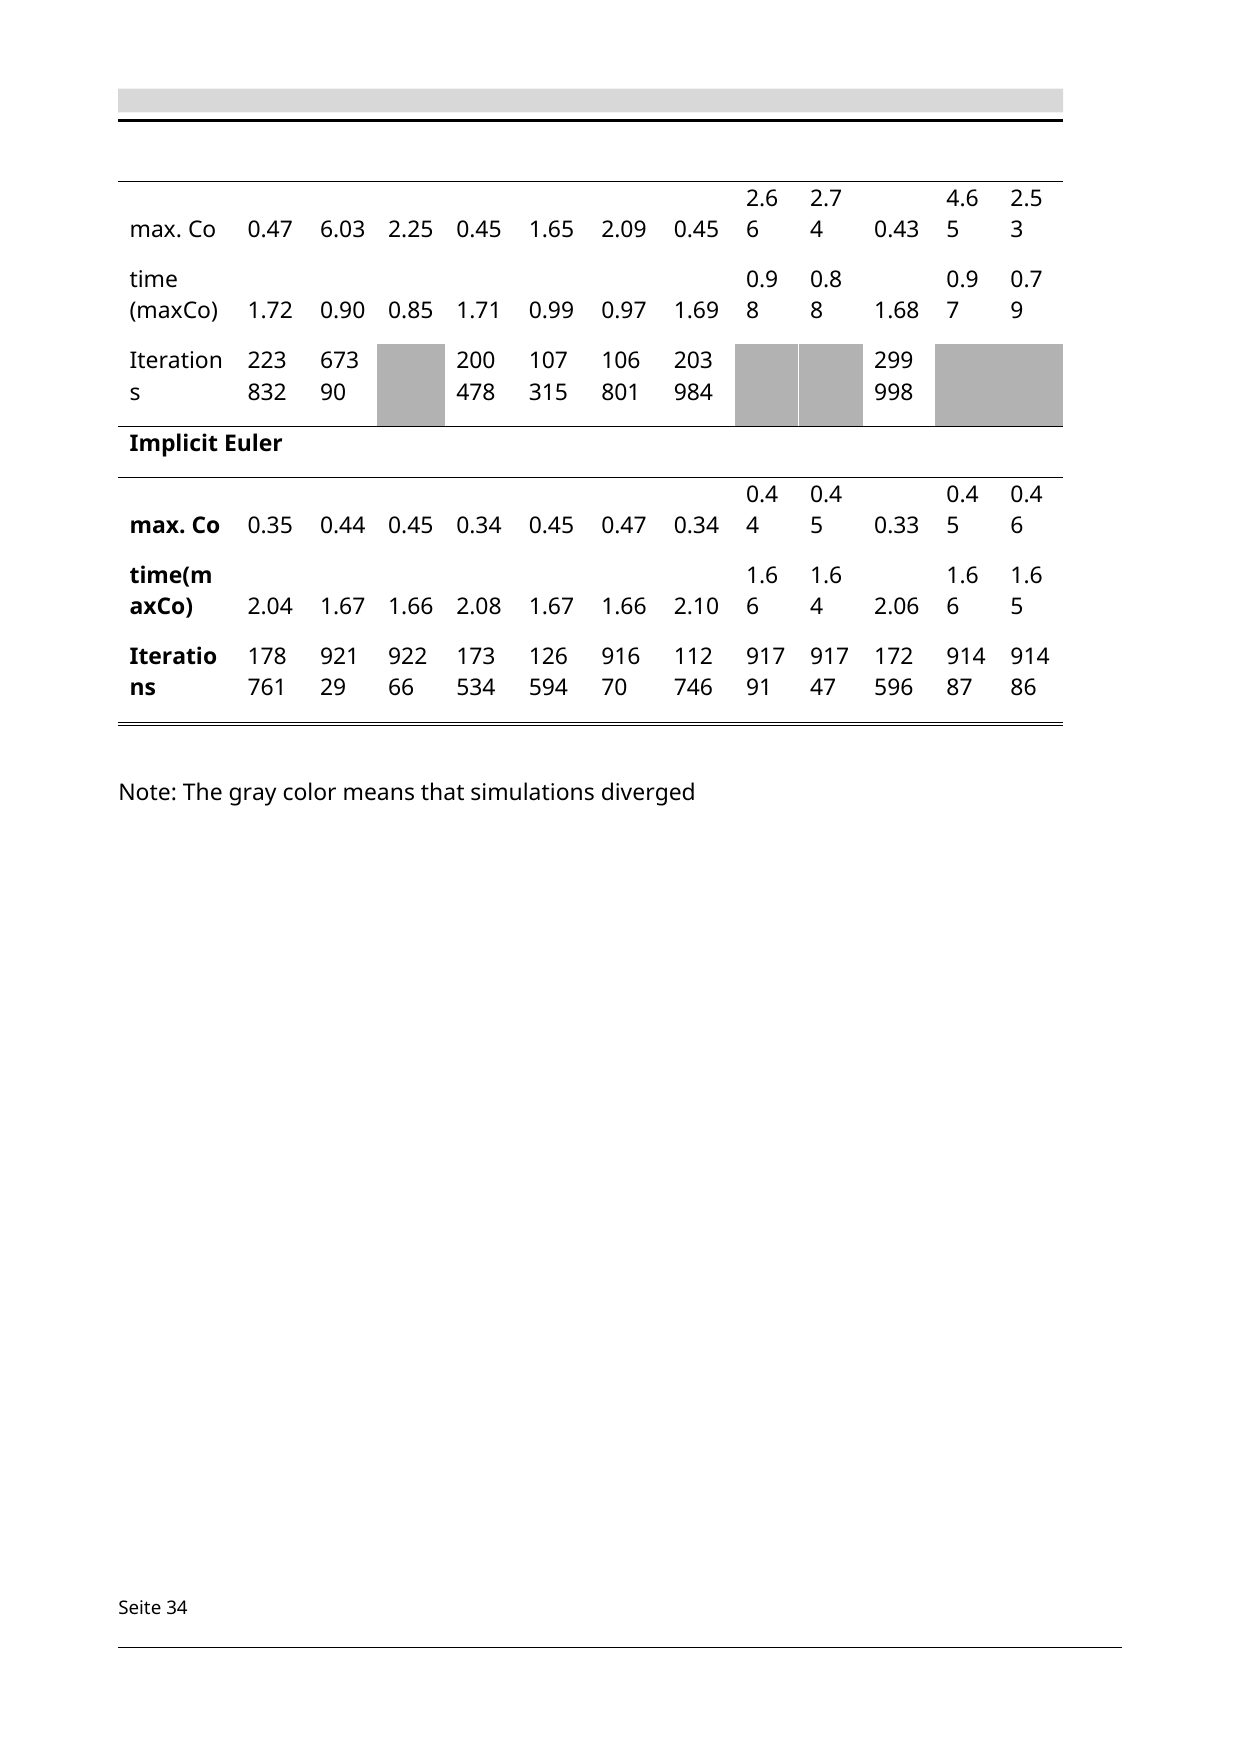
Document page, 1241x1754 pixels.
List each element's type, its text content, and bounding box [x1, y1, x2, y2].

table_cell 112746 [662, 640, 734, 721]
table_cell 1.69 [662, 263, 734, 344]
table_cell 0.35 [236, 478, 308, 559]
table_cell 173534 [445, 640, 517, 721]
table_cell 203984 [662, 344, 734, 426]
table_cell 1.66 [735, 559, 798, 640]
table_cell 2.09 [590, 182, 662, 263]
table_cell 2.74 [799, 182, 863, 263]
table_cell 1.66 [935, 559, 999, 640]
table_cell 0.44 [735, 478, 798, 559]
table_cell time(maxCo) [118, 559, 236, 640]
table_cell 0.47 [236, 182, 308, 263]
table_cell 0.34 [662, 478, 734, 559]
table_cell 178761 [236, 640, 308, 721]
table_cell 91487 [935, 640, 999, 721]
table_cell 1.65 [517, 182, 590, 263]
table_cell 0.45 [799, 478, 863, 559]
table_cell 223832 [236, 344, 308, 426]
table_cell 1.68 [863, 263, 935, 344]
table_cell 0.99 [517, 263, 590, 344]
table_cell 0.97 [935, 263, 999, 344]
table_cell 0.45 [377, 478, 445, 559]
table_cell 2.06 [863, 559, 935, 640]
table_cell Iterations [118, 640, 236, 721]
table_cell max. Co [118, 182, 236, 263]
table_cell 0.98 [735, 263, 798, 344]
table_cell 91670 [590, 640, 662, 721]
table_cell 92266 [377, 640, 445, 721]
table_cell 91486 [999, 640, 1063, 721]
table_cell max. Co [118, 478, 236, 559]
table_cell 0.79 [999, 263, 1063, 344]
table_cell [935, 344, 999, 426]
table_cell 2.66 [735, 182, 798, 263]
table_cell 0.47 [590, 478, 662, 559]
table_cell 1.71 [445, 263, 517, 344]
table_cell [735, 344, 798, 426]
table_cell 0.33 [863, 478, 935, 559]
table_cell 2.10 [662, 559, 734, 640]
table_cell 0.43 [863, 182, 935, 263]
table_cell 2.04 [236, 559, 308, 640]
table_cell 2.25 [377, 182, 445, 263]
table_cell 0.90 [309, 263, 377, 344]
table_cell Implicit Euler [118, 427, 1063, 477]
table_cell 0.85 [377, 263, 445, 344]
table_cell Iterations [118, 344, 236, 426]
table_cell 0.45 [935, 478, 999, 559]
table_cell time (maxCo) [118, 263, 236, 344]
table_cell 0.88 [799, 263, 863, 344]
table_cell 299998 [863, 344, 935, 426]
table_cell 0.45 [517, 478, 590, 559]
table_cell 106801 [590, 344, 662, 426]
table_cell 4.65 [935, 182, 999, 263]
table_cell 6.03 [309, 182, 377, 263]
table_cell 1.66 [377, 559, 445, 640]
table_cell 0.34 [445, 478, 517, 559]
table_cell 1.66 [590, 559, 662, 640]
table_cell 0.46 [999, 478, 1063, 559]
table_cell 0.45 [662, 182, 734, 263]
table_cell 1.67 [517, 559, 590, 640]
table_cell 2.53 [999, 182, 1063, 263]
table_cell 0.45 [445, 182, 517, 263]
table_cell [799, 344, 863, 426]
table_cell 126594 [517, 640, 590, 721]
table_cell 1.67 [309, 559, 377, 640]
table_cell [377, 344, 445, 426]
table_cell [999, 344, 1063, 426]
table_cell 107315 [517, 344, 590, 426]
table_cell 1.64 [799, 559, 863, 640]
table_cell 1.72 [236, 263, 308, 344]
table_cell 2.08 [445, 559, 517, 640]
table_cell 91791 [735, 640, 798, 721]
table_cell 1.65 [999, 559, 1063, 640]
table_cell 92129 [309, 640, 377, 721]
table_cell 91747 [799, 640, 863, 721]
table_cell 0.44 [309, 478, 377, 559]
table_cell 0.97 [590, 263, 662, 344]
text Note: The gray color means that simulations diverged [118, 776, 1063, 807]
table_cell 172596 [863, 640, 935, 721]
table_cell 200478 [445, 344, 517, 426]
table_cell 67390 [309, 344, 377, 426]
